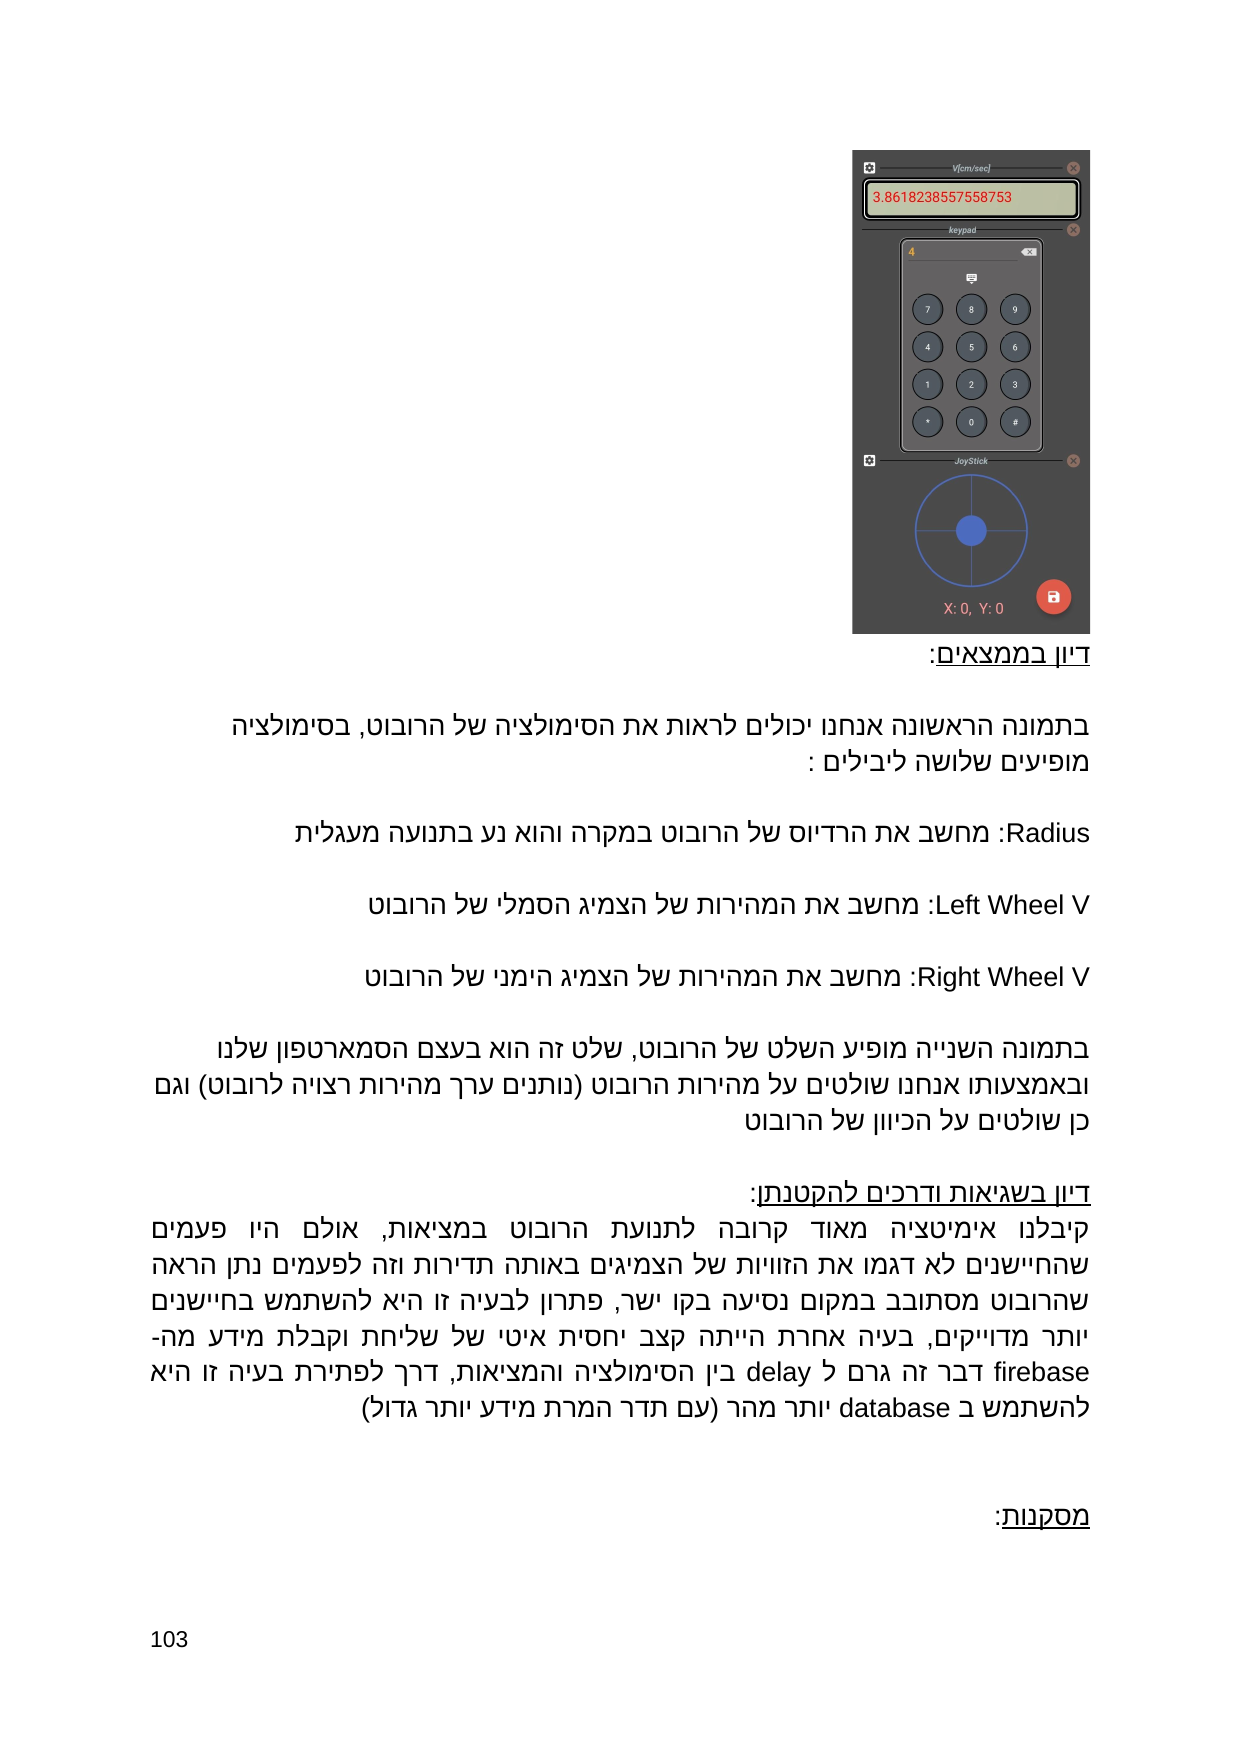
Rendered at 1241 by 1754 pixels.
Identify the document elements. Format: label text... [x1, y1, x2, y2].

text Left Wheel V: מחשב את המהירות של הצמיג הסמלי של הרובוט [150, 889, 1090, 921]
text דיון בממצאים: [150, 638, 1090, 669]
text בתמונה השנייה מופיע השלט של הרובוט, שלט זה הוא בעצם הסמארטפון שלנו ובאמצעותו אנחנו שולטים על מהירות הרובוט (נותנים ערך מהירות רצויה לרובוט) וגם כן שולטים על הכיוון של הרובוט [150, 1033, 1090, 1136]
text דיון בשגיאות ודרכים להקטנתן: [150, 1177, 1090, 1208]
text Right Wheel V: מחשב את המהירות של הצמיג הימני של הרובוט [150, 961, 1090, 992]
text קיבלנו אימיטציה מאוד קרובה לתנועת הרובוט במציאות, אולם היו פעמים שהחיישנים לא דגמו את הזוויות של הצמיגים באותה תדירות וזה לפעמים נתן הראה שהרובוט מסתובב במקום נסיעה בקו ישר, פתרון לבעיה זו היא להשתמש בחיישנים יותר מדוייקים, בעיה אחרת הייתה קצב יחסית איטי של שליחת וקבלת מידע מה- firebase דבר זה גרם ל delay בין הסימולציה והמציאות, דרך לפתירת בעיה זו היא להשתמש ב database יותר מהר (עם תדר המרת מידע יותר גדול) [150, 1213, 1090, 1424]
picture [852, 150, 1091, 634]
text מסקנות: [150, 1500, 1090, 1531]
text בתמונה הראשונה אנחנו יכולים לראות את הסימולציה של הרובוט, בסימולציה מופיעים שלושה ליבילים : [150, 709, 1090, 777]
text Radius: מחשב את הרדיוס של הרובוט במקרה והוא נע בתנועה מעגלית [150, 817, 1090, 849]
